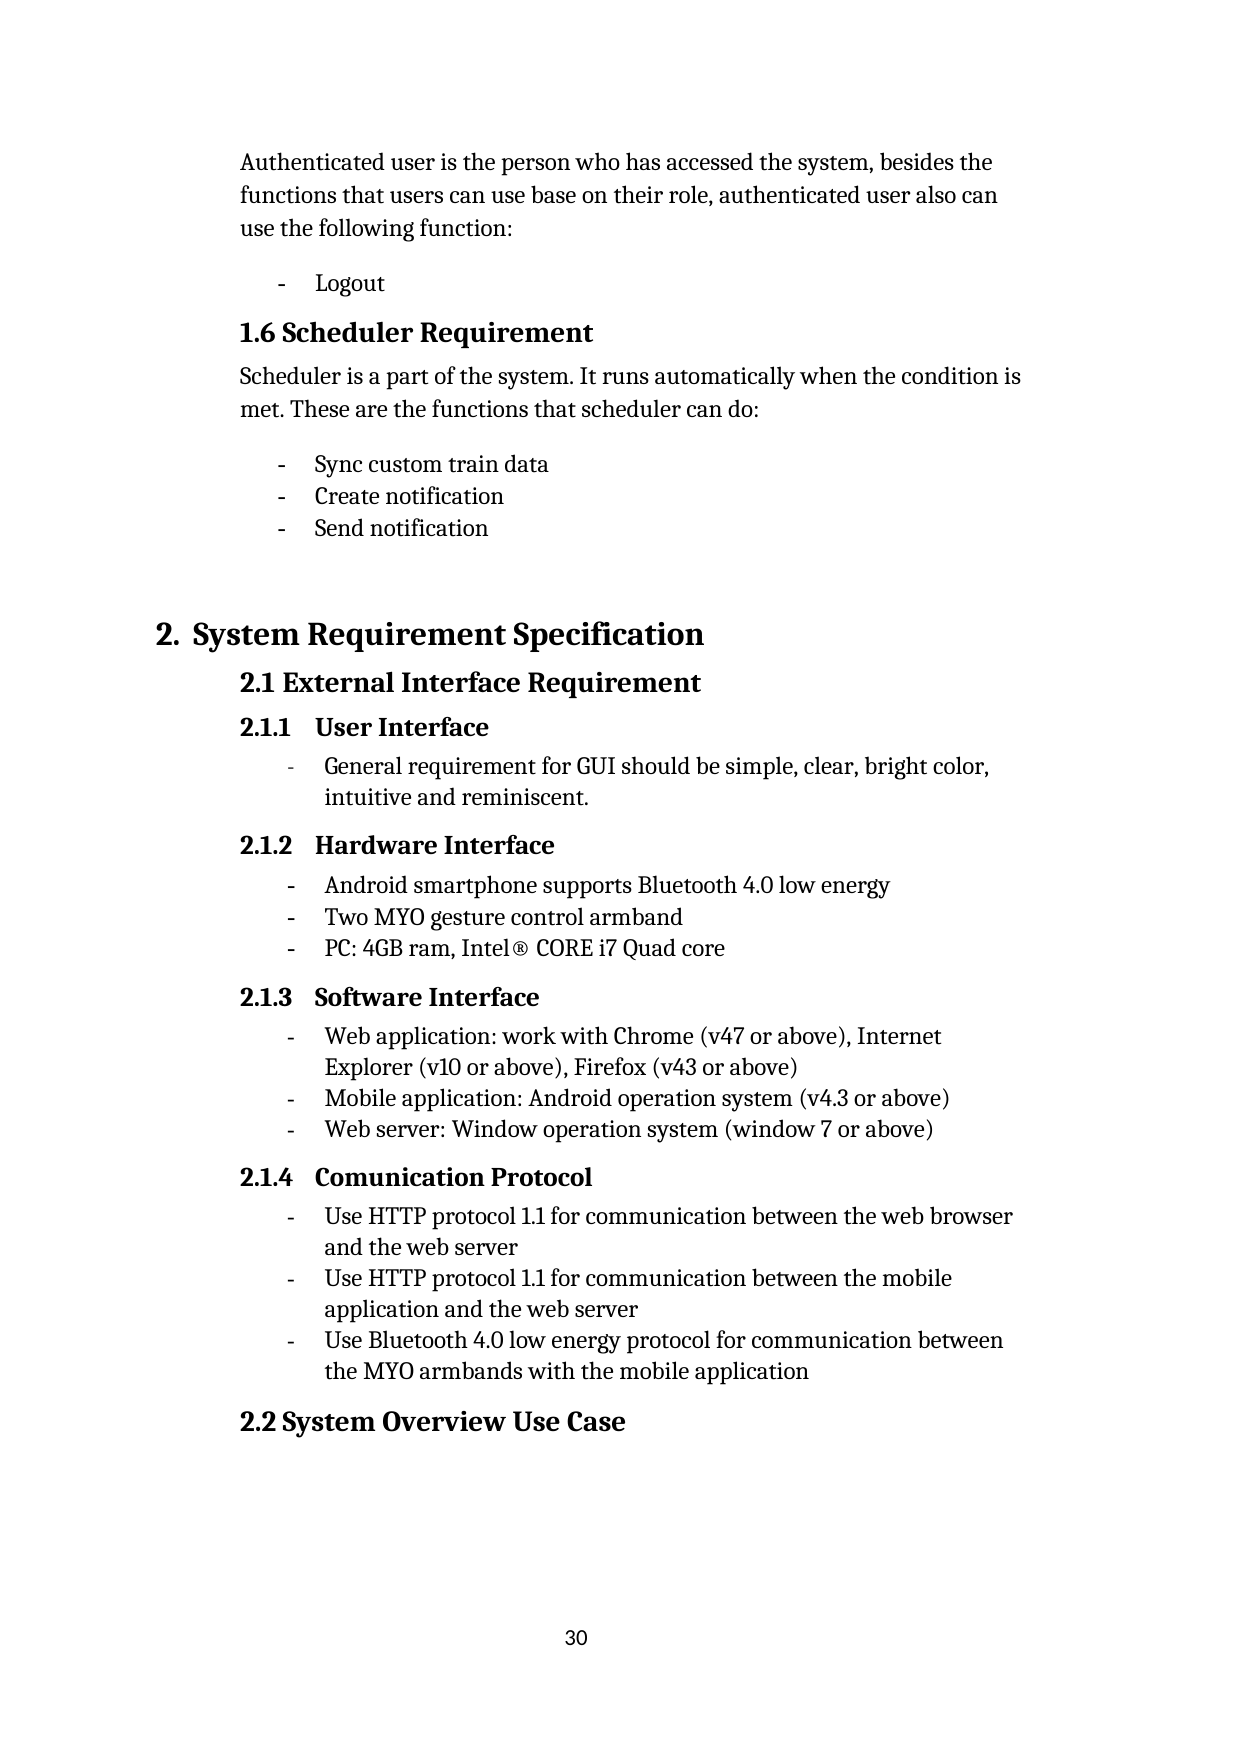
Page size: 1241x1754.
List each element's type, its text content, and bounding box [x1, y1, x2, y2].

text Scheduler is a part of the system. It runs automatically when the condition is met. These are the functions that scheduler can do: [240, 362, 1033, 424]
subtitle System Overview Use Case [240, 1405, 1033, 1438]
text Authenticated user is the person who has accessed the system, besides the functions that users can use base on their role, authenticated user also can use the following function: [240, 148, 1033, 242]
list PC: 4GB ram, Intel® CORE i7 Quad core [287, 933, 1033, 963]
list Android smartphone supports Bluetooth 4.0 low energy [287, 870, 1033, 899]
list Use HTTP protocol 1.1 for communication between the web browser and the web server [287, 1202, 1033, 1262]
list Sync custom train data [277, 449, 1033, 479]
list Create notification [277, 481, 1033, 511]
list Send notification [277, 513, 1033, 542]
subtitle System Requirement Specification [156, 615, 1033, 653]
subtitle User Interface [240, 712, 1033, 743]
list Logout [277, 268, 1033, 297]
list Mobile application: Android operation system (v4.3 or above) [287, 1084, 1033, 1112]
list General requirement for GUI should be simple, clear, bright color, intuitive and reminiscent. [287, 752, 1033, 811]
subtitle Hardware Interface [240, 830, 1033, 861]
list Two MYO gesture control armband [287, 902, 1033, 931]
subtitle Scheduler Requirement [240, 316, 1033, 350]
subtitle Software Interface [240, 982, 1033, 1013]
subtitle External Interface Requirement [240, 666, 1033, 699]
subtitle Comunication Protocol [240, 1162, 1033, 1193]
list Web server: Window operation system (window 7 or above) [287, 1115, 1033, 1143]
list Use Bluetooth 4.0 low energy protocol for communication between the MYO armbands with the mobile application [287, 1326, 1033, 1386]
list Use HTTP protocol 1.1 for communication between the mobile application and the web server [287, 1264, 1033, 1324]
list Web application: work with Chrome (v47 or above), Internet Explorer (v10 or above), Firefox (v43 or above) [287, 1022, 1033, 1081]
